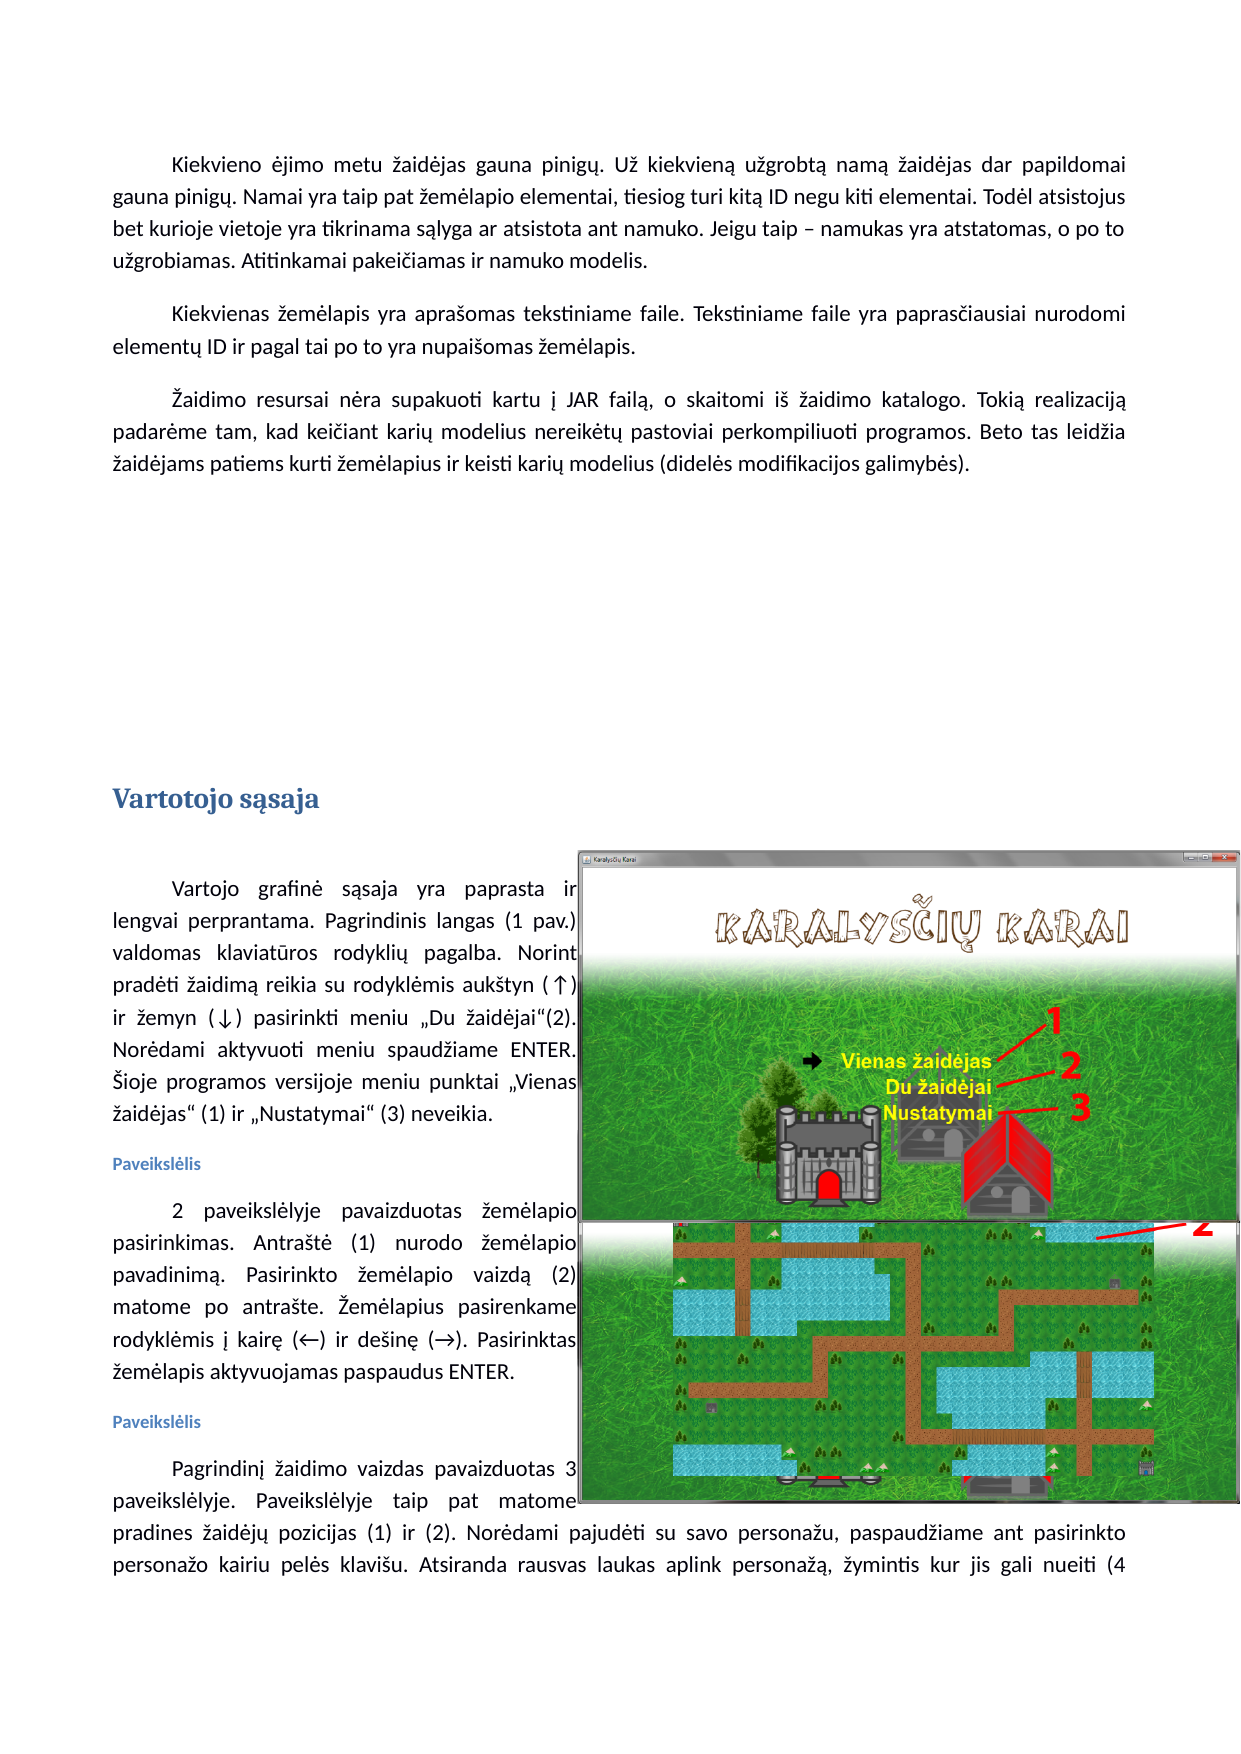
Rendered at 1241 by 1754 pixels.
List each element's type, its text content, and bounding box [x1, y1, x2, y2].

text Žaidimo resursai nėra supakuoti kartu į JAR failą, o skaitomi iš žaidimo katalogo. Tokią realizaciją padarėme tam, kad keičiant karių modelius nereikėtų pastoviai perkompiliuoti programos. Beto tas leidžia žaidėjams patiems kurti žemėlapius ir keisti karių modelius (didelės modifikacijos galimybės). [112, 385, 1128, 477]
text Paveikslėlis [112, 1410, 577, 1433]
text Paveikslėlis [112, 1152, 577, 1175]
text Kiekvieno ėjimo metu žaidėjas gauna pinigų. Už kiekvieną užgrobtą namą žaidėjas dar papildomai gauna pinigų. Namai yra taip pat žemėlapio elementai, tiesiog turi kitą ID negu kiti elementai. Todėl atsistojus bet kurioje vietoje yra tikrinama sąlyga ar atsistota ant namuko. Jeigu taip – namukas yra atstatomas, o po to užgrobiamas. Atitinkamai pakeičiamas ir namuko modelis. [112, 150, 1128, 274]
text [112, 1454, 1128, 1578]
picture [577, 850, 1241, 1504]
text Vartojo grafinė sąsaja yra paprasta ir lengvai perprantama. Pagrindinis langas (1 pav.) valdomas klaviatūros rodyklių pagalba. Norint pradėti žaidimą reikia su rodyklėmis aukštyn (↑) ir žemyn (↓) pasirinkti meniu „Du žaidėjai“(2). Norėdami aktyvuoti meniu spaudžiame ENTER. Šioje programos versijoje meniu punktai „Vienas žaidėjas“ (1) ir „Nustatymai“ (3) neveikia. [112, 874, 577, 1127]
text Kiekvienas žemėlapis yra aprašomas tekstiniame faile. Tekstiniame faile yra paprasčiausiai nurodomi elementų ID ir pagal tai po to yra nupaišomas žemėlapis. [112, 299, 1128, 360]
text 2 paveikslėlyje pavaizduotas žemėlapio pasirinkimas. Antraštė (1) nurodo žemėlapio pavadinimą. Pasirinkto žemėlapio vaizdą (2) matome po antrašte. Žemėlapius pasirenkame rodyklėmis į kairę (←) ir dešinę (→). Pasirinktas žemėlapis aktyvuojamas paspaudus ENTER. [112, 1196, 577, 1385]
list Vartotojo sąsaja [112, 782, 1128, 816]
